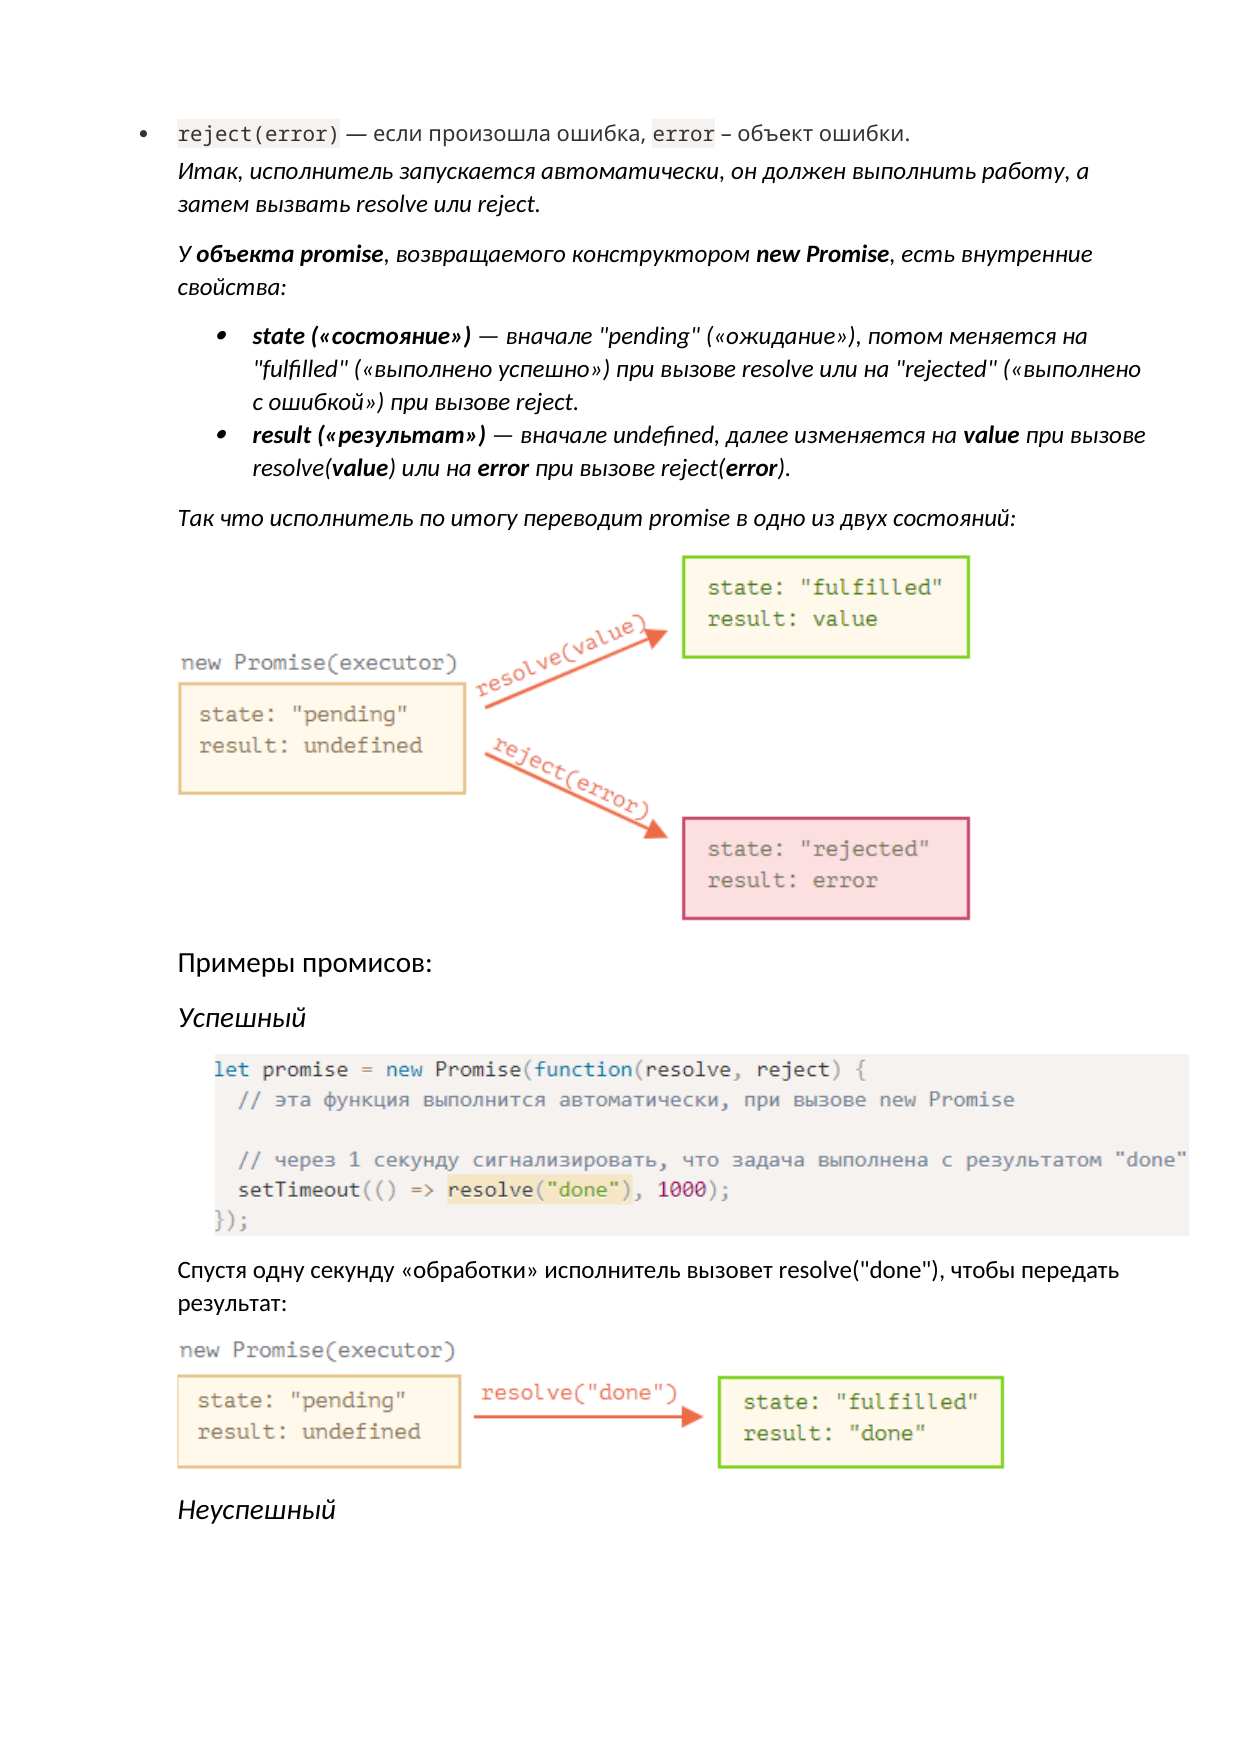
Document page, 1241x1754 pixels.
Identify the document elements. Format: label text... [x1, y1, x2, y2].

text Примеры промисов: [177, 944, 1152, 980]
list state («состояние») — вначале "pending" («ожидание»), потом меняется на "fulfilled" («выполнено успешно») при вызове resolve или на "rejected" («выполнено с ошибкой») при вызове reject. [215, 320, 1152, 417]
text Успешный [177, 999, 1152, 1035]
picture [177, 1337, 1009, 1472]
list reject(error) — если произошла ошибка, error – объект ошибки. [140, 118, 1152, 148]
text У объекта promise, возвращаемого конструктором new Promise, есть внутренние свойства: [177, 238, 1152, 301]
text Спустя одну секунду «обработки» исполнитель вызовет resolve("done"), чтобы передать результат: [177, 1255, 1152, 1318]
text Так что исполнитель по итогу переводит promise в одно из двух состояний: [177, 502, 1152, 532]
text Неуспешный [177, 1491, 1152, 1527]
picture [214, 1054, 1190, 1236]
text Итак, исполнитель запускается автоматически, он должен выполнить работу, а затем вызвать resolve или reject. [177, 155, 1152, 219]
picture [177, 551, 975, 925]
list result («результат») — вначале undefined, далее изменяется на value при вызове resolve(value) или на error при вызове reject(error). [215, 419, 1152, 483]
